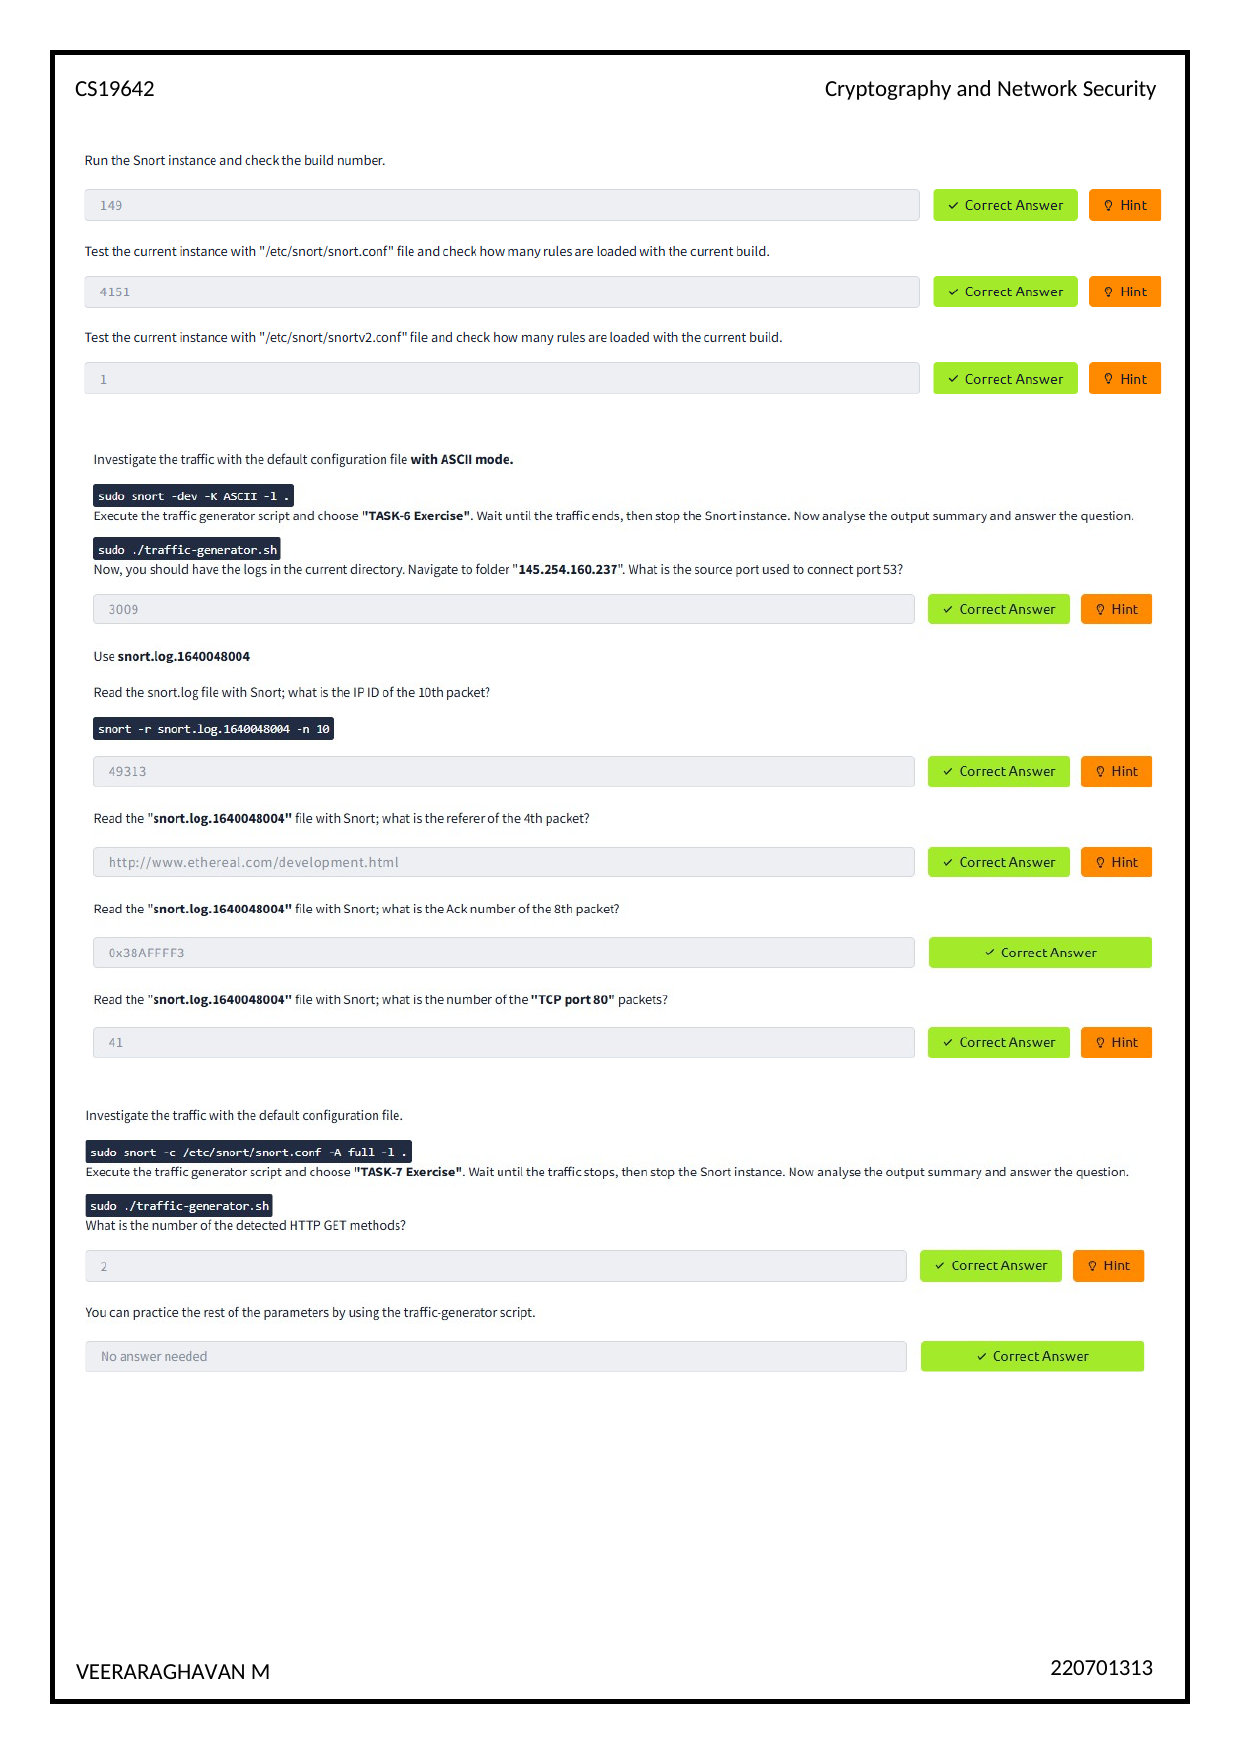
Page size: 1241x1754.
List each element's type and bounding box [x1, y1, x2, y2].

picture [85, 1109, 1145, 1372]
picture [84, 154, 1162, 394]
picture [93, 453, 1153, 1058]
